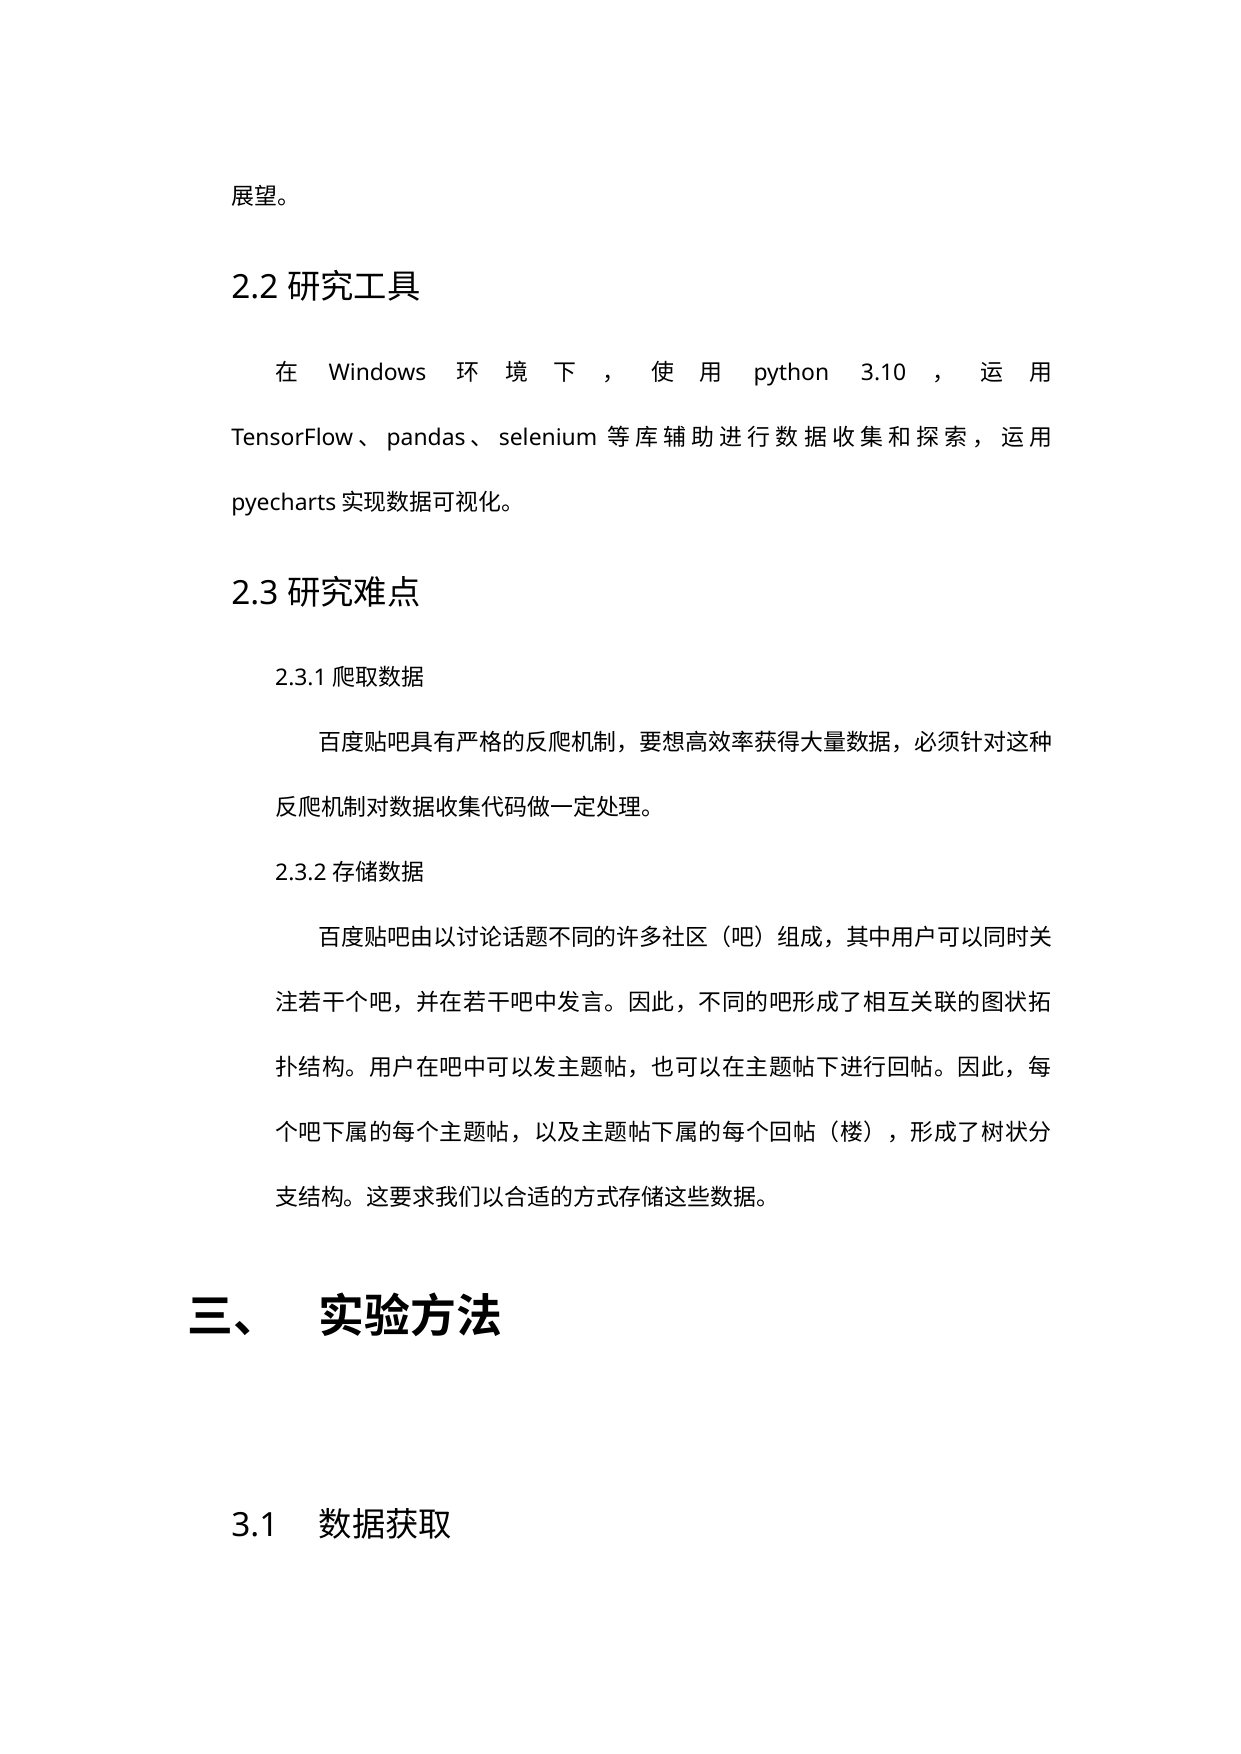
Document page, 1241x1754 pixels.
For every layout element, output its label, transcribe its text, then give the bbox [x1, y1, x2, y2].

text 2.3.2 存储数据 [187, 838, 1053, 903]
text 百度贴吧具有严格的反爬机制，要想高效率获得大量数据，必须针对这种反爬机制对数据收集代码做一定处理。 [275, 708, 1053, 838]
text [231, 162, 1053, 227]
text 在Windows环境下，使用python 3.10，运用TensorFlow、pandas、selenium等库辅助进行数据收集和探索，运用pyecharts实现数据可视化。 [231, 338, 1053, 533]
subtitle 2.3 研究难点 [187, 558, 1053, 623]
subtitle 2.2 研究工具 [187, 252, 1053, 317]
text 百度贴吧由以讨论话题不同的许多社区（吧）组成，其中用户可以同时关注若干个吧，并在若干吧中发言。因此，不同的吧形成了相互关联的图状拓扑结构。用户在吧中可以发主题帖，也可以在主题帖下进行回帖。因此，每个吧下属的每个主题帖，以及主题帖下属的每个回帖（楼），形成了树状分支结构。这要求我们以合适的方式存储这些数据。 [275, 903, 1053, 1228]
subtitle 三、 实验方法 [187, 1264, 1053, 1361]
subtitle 3.1 数据获取 [187, 1489, 1053, 1554]
text 2.3.1 爬取数据 [187, 643, 1053, 708]
